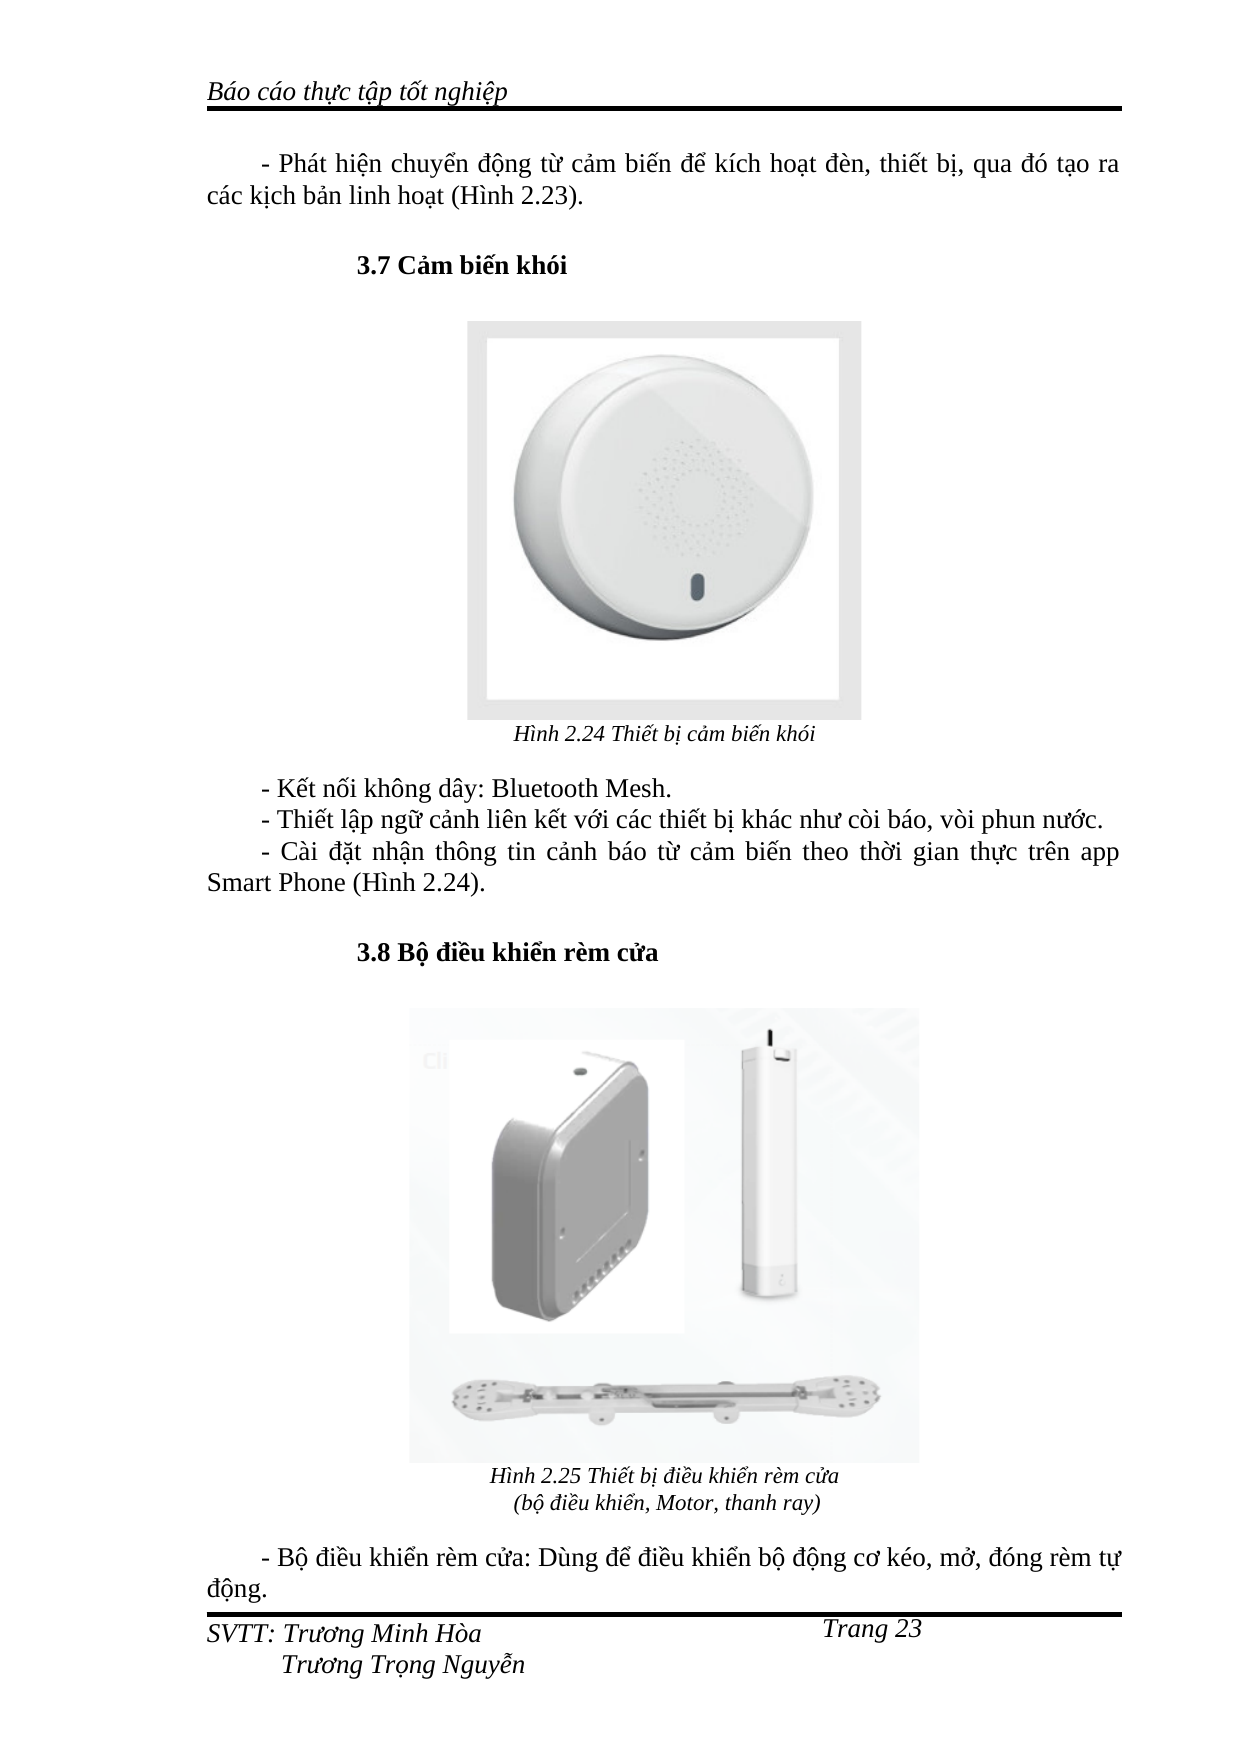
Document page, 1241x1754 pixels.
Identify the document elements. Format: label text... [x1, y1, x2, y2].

text - Kết nối không dây: Bluetooth Mesh. [207, 772, 1122, 803]
subtitle 3.8 Bộ điều khiển rèm cửa [357, 936, 1122, 967]
text (bộ điều khiển, Motor, thanh ray) [207, 1488, 1122, 1515]
text - Thiết lập ngữ cảnh liên kết với các thiết bị khác như còi báo, vòi phun nước. [207, 803, 1122, 834]
text - Bộ điều khiển rèm cửa: Dùng để điều khiển bộ động cơ kéo, mở, đóng rèm tự động. [207, 1541, 1122, 1603]
text - Cài đặt nhận thông tin cảnh báo từ cảm biến theo thời gian thực trên app Smart Phone (Hình 2.24). [207, 834, 1122, 897]
picture [467, 321, 862, 720]
text Hình 2.24 Thiết bị cảm biến khói [207, 719, 1122, 746]
picture [409, 1008, 920, 1463]
text - Phát hiện chuyển động từ cảm biến để kích hoạt đèn, thiết bị, qua đó tạo ra các kịch bản linh hoạt (Hình 2.23). [207, 148, 1122, 210]
subtitle 3.7 Cảm biến khói [357, 249, 1122, 280]
text Hình 2.25 Thiết bị điều khiển rèm cửa [207, 1462, 1122, 1488]
